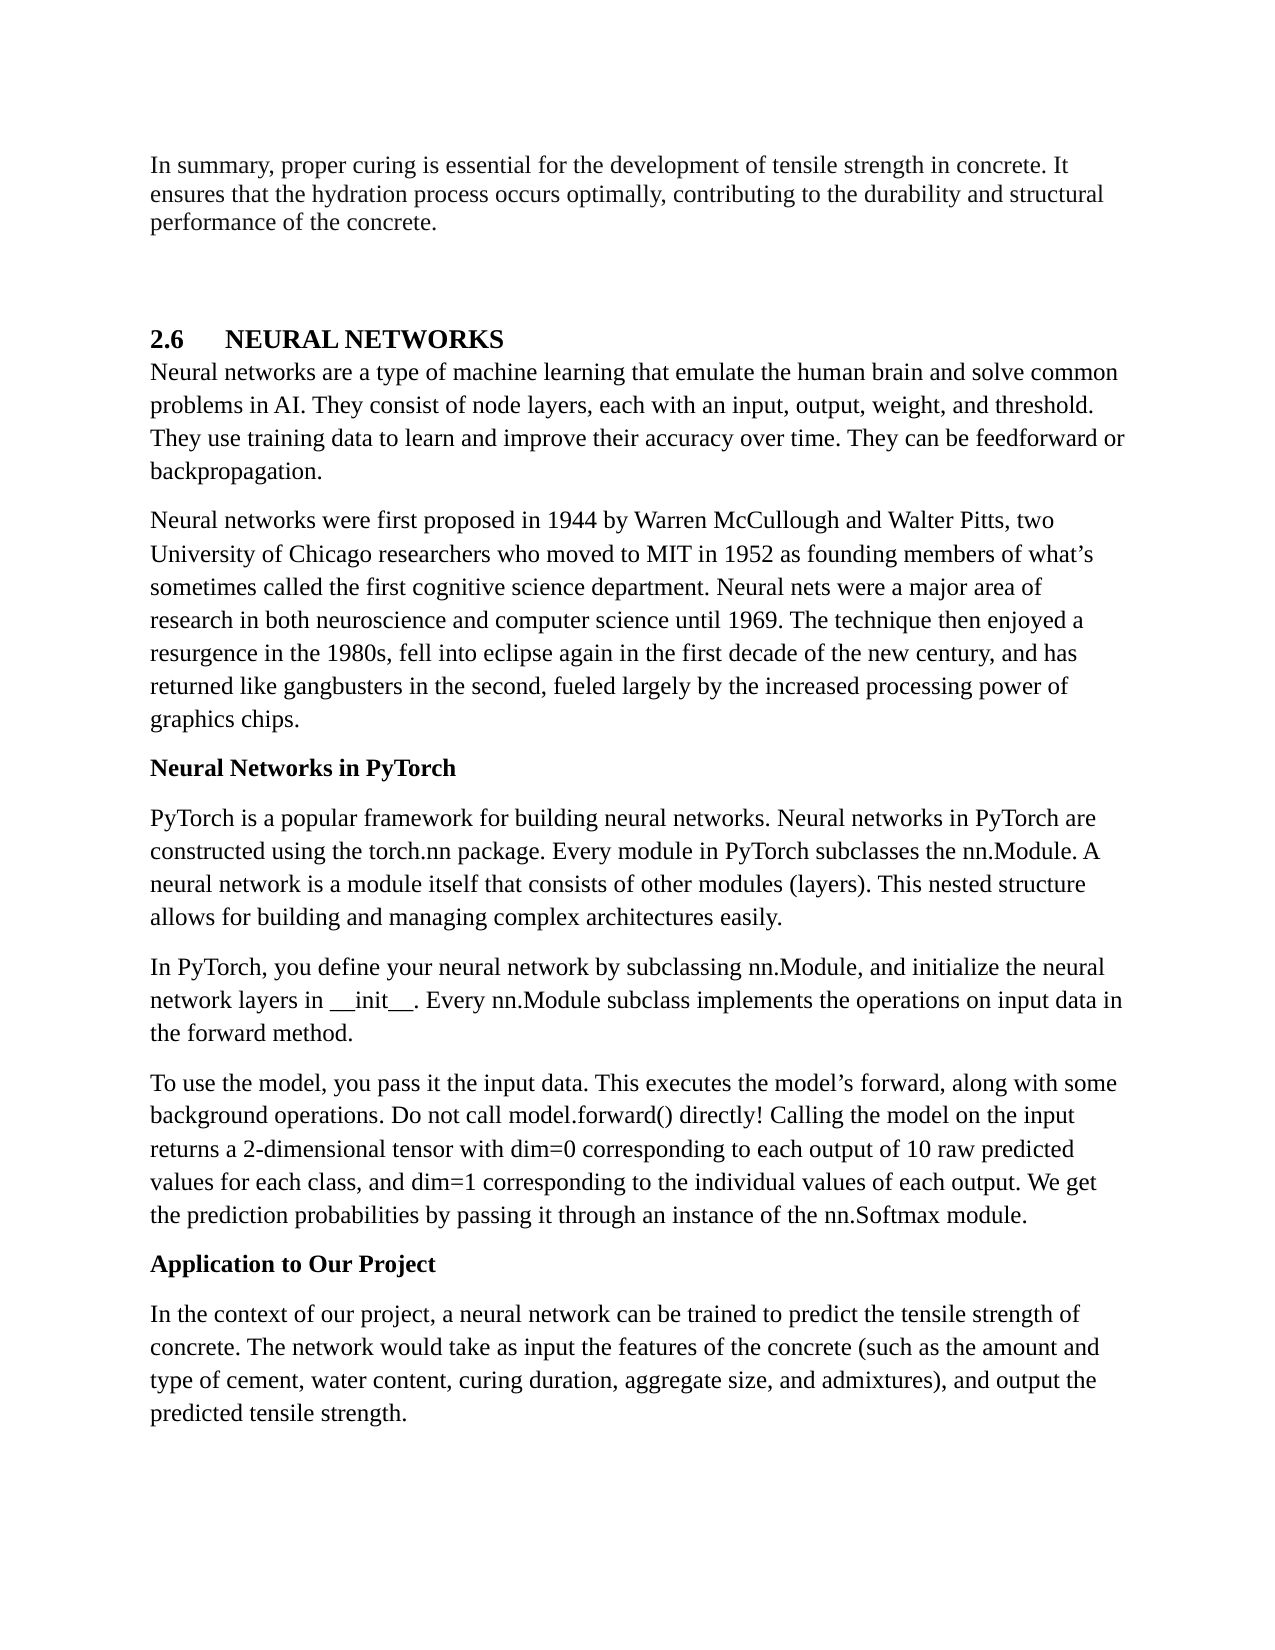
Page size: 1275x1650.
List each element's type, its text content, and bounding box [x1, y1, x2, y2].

text In summary, proper curing is essential for the development of tensile strength in concrete. It ensures that the hydration process occurs optimally, contributing to the durability and structural performance of the concrete. [150, 150, 1125, 236]
subtitle 2.6 NEURAL NETWORKS [150, 323, 1125, 354]
text Application to Our Project [150, 1249, 1125, 1278]
text Neural networks are a type of machine learning that emulate the human brain and solve common problems in AI. They consist of node layers, each with an input, output, weight, and threshold. They use training data to learn and improve their accuracy over time. They can be feedforward or backpropagation. [150, 357, 1125, 485]
text Neural networks were first proposed in 1944 by Warren McCullough and Walter Pitts, two University of Chicago researchers who moved to MIT in 1952 as founding members of what’s sometimes called the first cognitive science department. Neural nets were a major area of research in both neuroscience and computer science until 1969. The technique then enjoyed a resurgence in the 1980s, fell into eclipse again in the first decade of the new century, and has returned like gangbusters in the second, fueled largely by the increased processing power of graphics chips. [150, 506, 1125, 732]
text PyTorch is a popular framework for building neural networks. Neural networks in PyTorch are constructed using the torch.nn package. Every module in PyTorch subclasses the nn.Module. A neural network is a module itself that consists of other modules (layers). This nested structure allows for building and managing complex architectures easily. [150, 803, 1125, 931]
text In PyTorch, you define your neural network by subclassing nn.Module, and initialize the neural network layers in __init__. Every nn.Module subclass implements the operations on input data in the forward method. [150, 952, 1125, 1047]
text Neural Networks in PyTorch [150, 753, 1125, 782]
text In the context of our project, a neural network can be trained to predict the tensile strength of concrete. The network would take as input the features of the concrete (such as the amount and type of cement, water content, curing duration, aggregate size, and admixtures), and output the predicted tensile strength. [150, 1299, 1125, 1427]
text To use the model, you pass it the input data. This executes the model’s forward, along with some background operations. Do not call model.forward() directly! Calling the model on the input returns a 2-dimensional tensor with dim=0 corresponding to each output of 10 raw predicted values for each class, and dim=1 corresponding to the individual values of each output. We get the prediction probabilities by passing it through an instance of the nn.Softmax module. [150, 1068, 1125, 1228]
